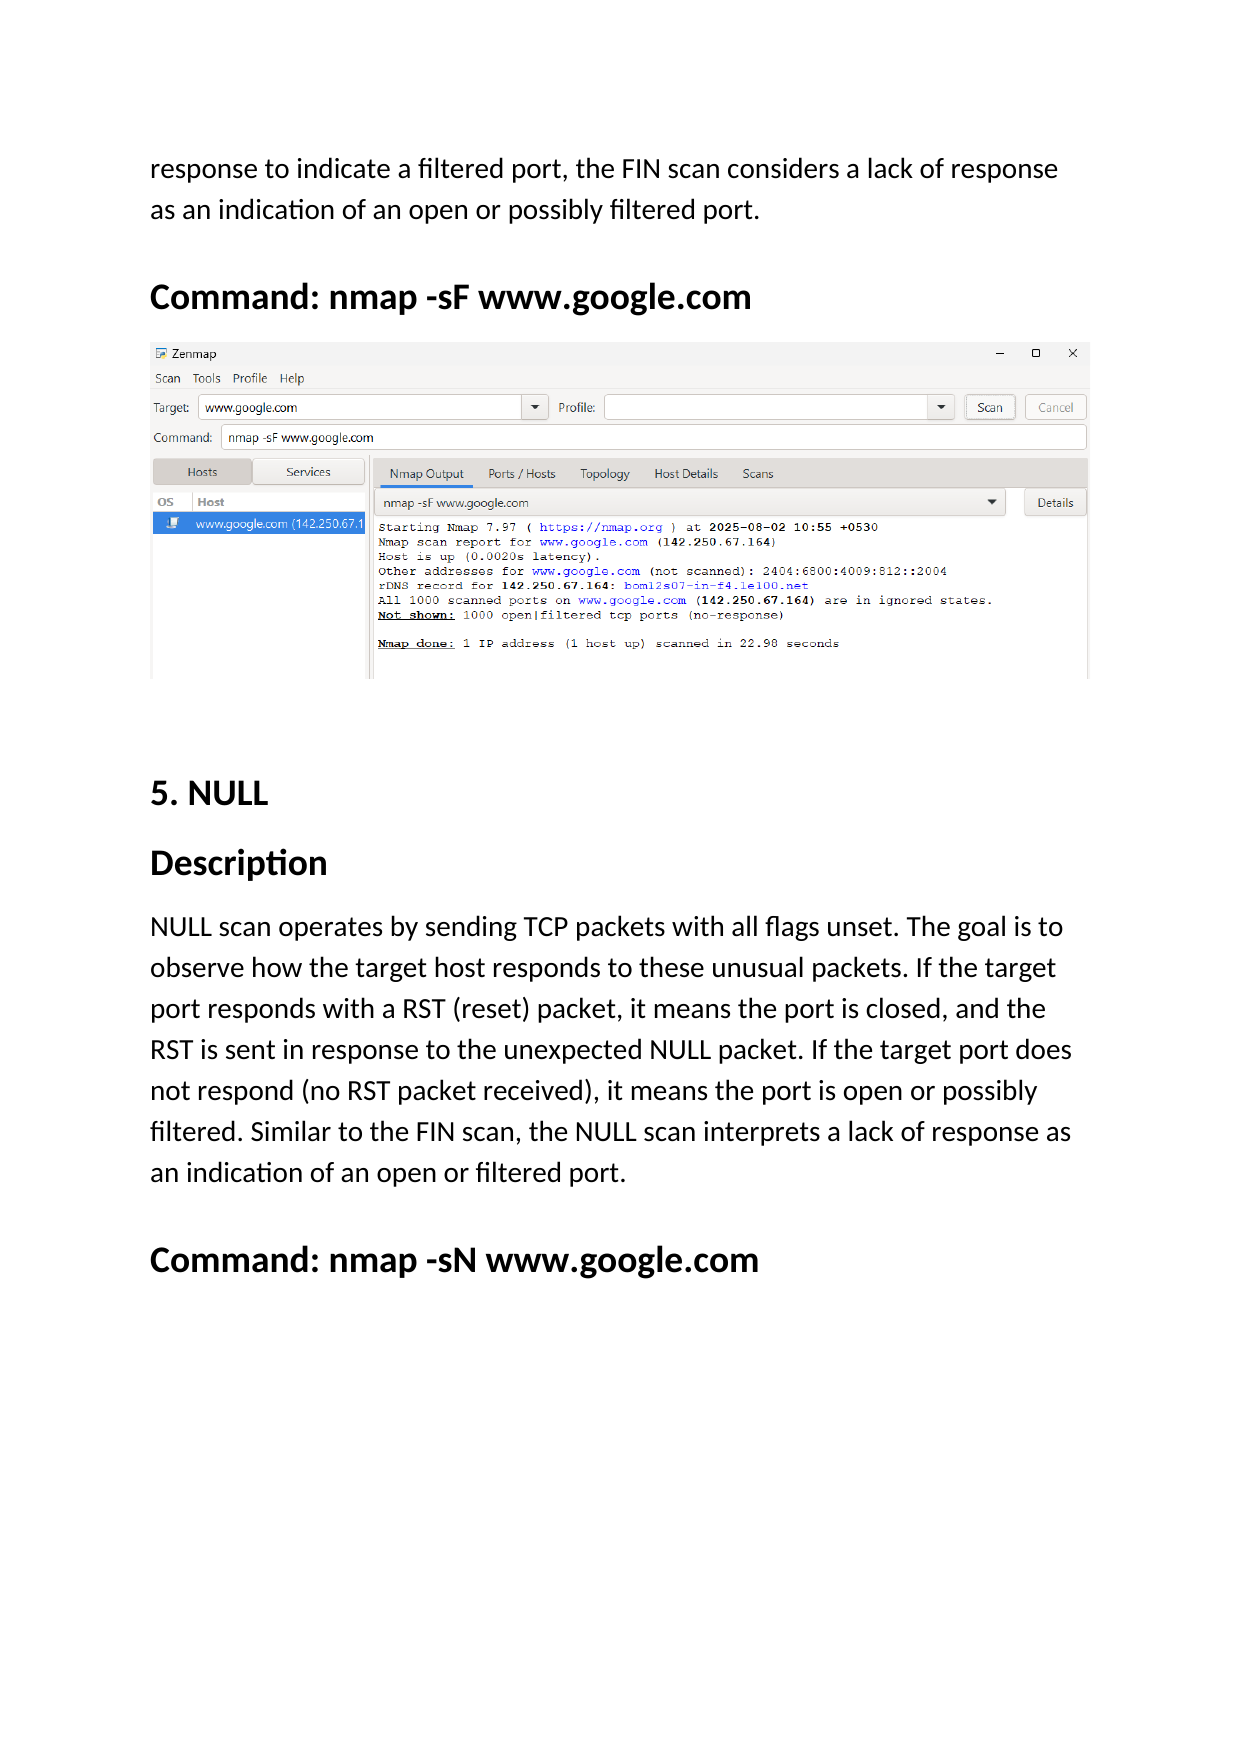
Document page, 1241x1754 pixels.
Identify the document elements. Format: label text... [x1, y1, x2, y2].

text 5. NULL [150, 769, 1090, 815]
text Description [150, 839, 1090, 884]
text Command: nmap -sF www.google.com [150, 273, 1090, 319]
text NULL scan operates by sending TCP packets with all flags unset. The goal is to observe how the target host responds to these unusual packets. If the target port responds with a RST (reset) packet, it means the port is closed, and the RST is sent in response to the unexpected NULL packet. If the target port does not respond (no RST packet received), it means the port is open or possibly filtered. Similar to the FIN scan, the NULL scan interprets a lack of response as an indication of an open or filtered port. [150, 908, 1090, 1189]
text Command: nmap -sN www.google.com [150, 1236, 1090, 1281]
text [150, 150, 1090, 227]
picture [150, 342, 1091, 679]
